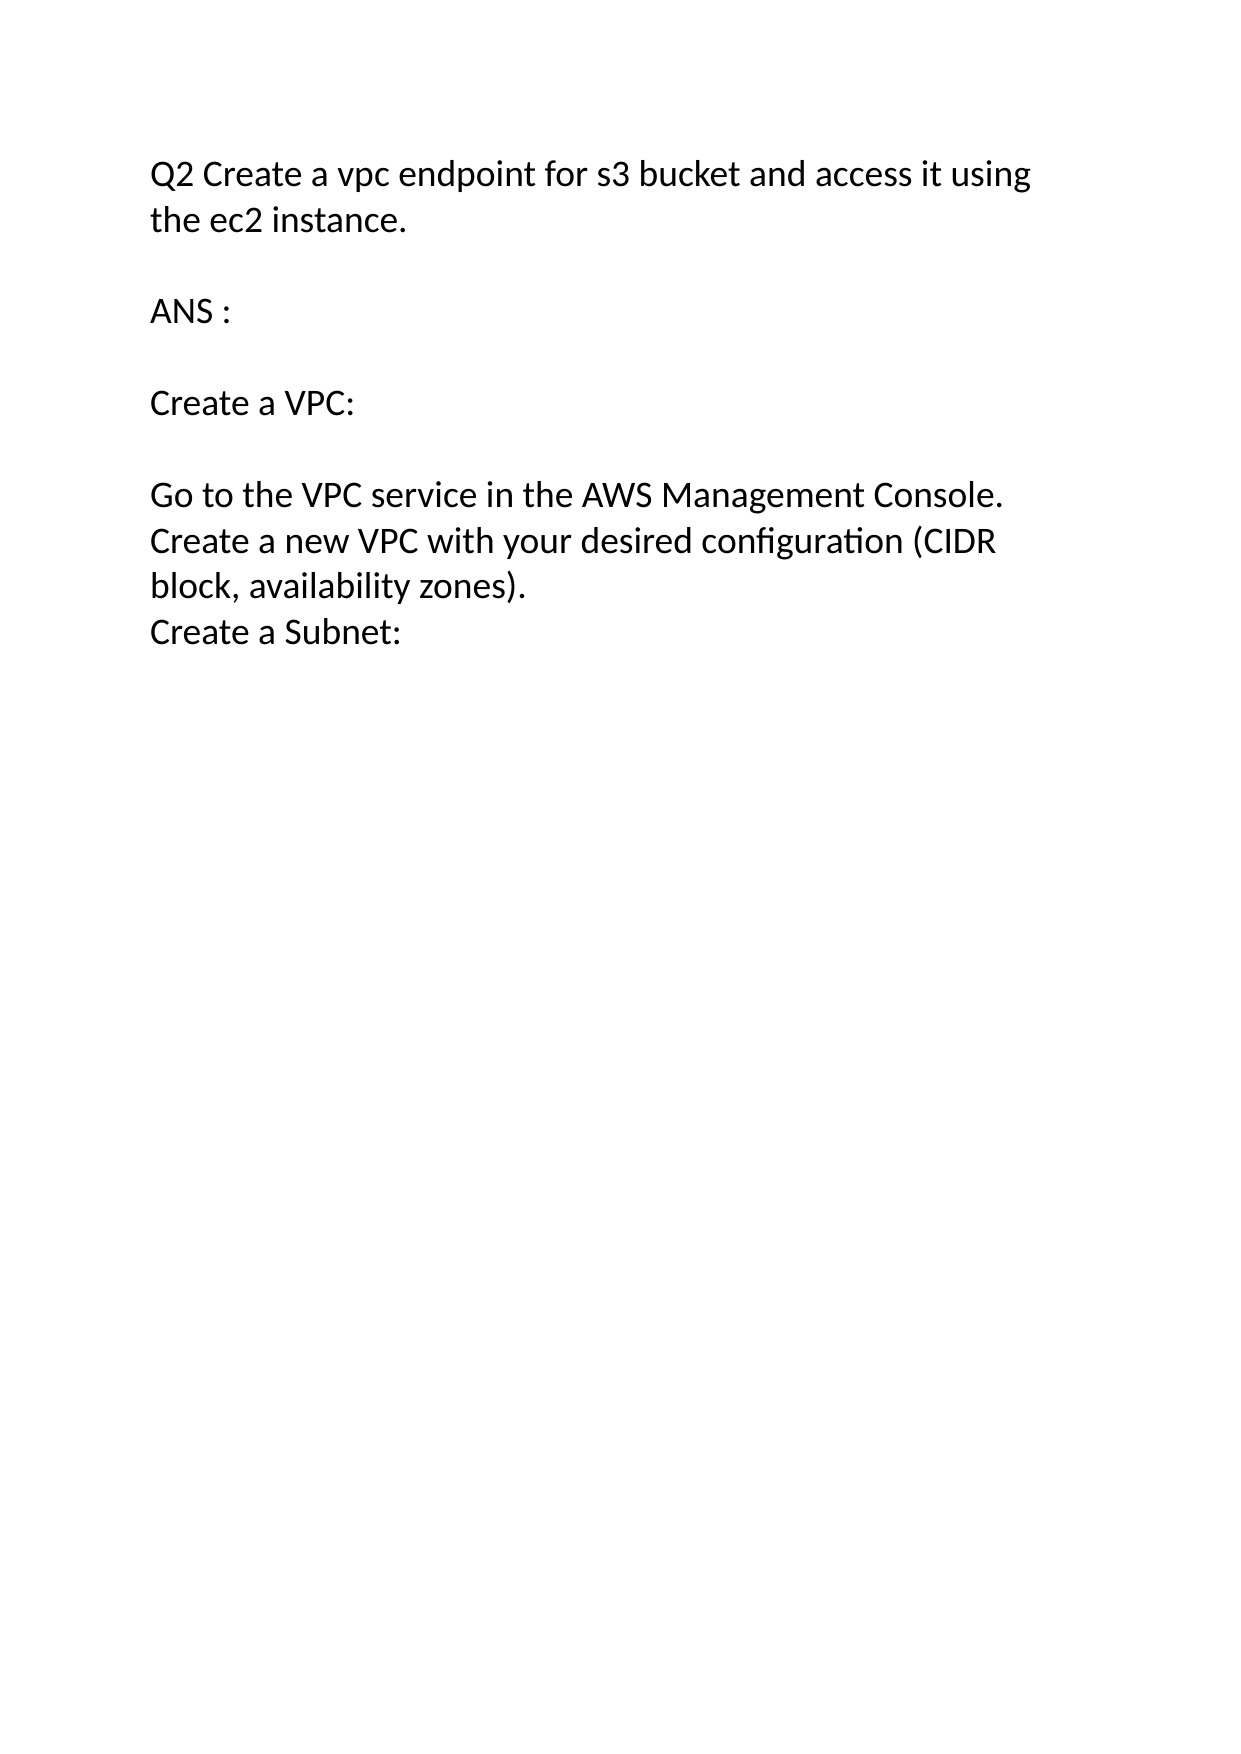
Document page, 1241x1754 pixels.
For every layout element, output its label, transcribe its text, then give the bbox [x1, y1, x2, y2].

text Create a VPC: [150, 379, 1090, 425]
text Create a new VPC with your desired configuration (CIDR block, availability zones). [150, 517, 1090, 608]
text Create a Subnet: [150, 608, 1090, 654]
text ANS : [150, 287, 1090, 333]
text Go to the VPC service in the AWS Management Console. [150, 471, 1090, 517]
text Q2 Create a vpc endpoint for s3 bucket and access it using the ec2 instance. [150, 150, 1090, 242]
